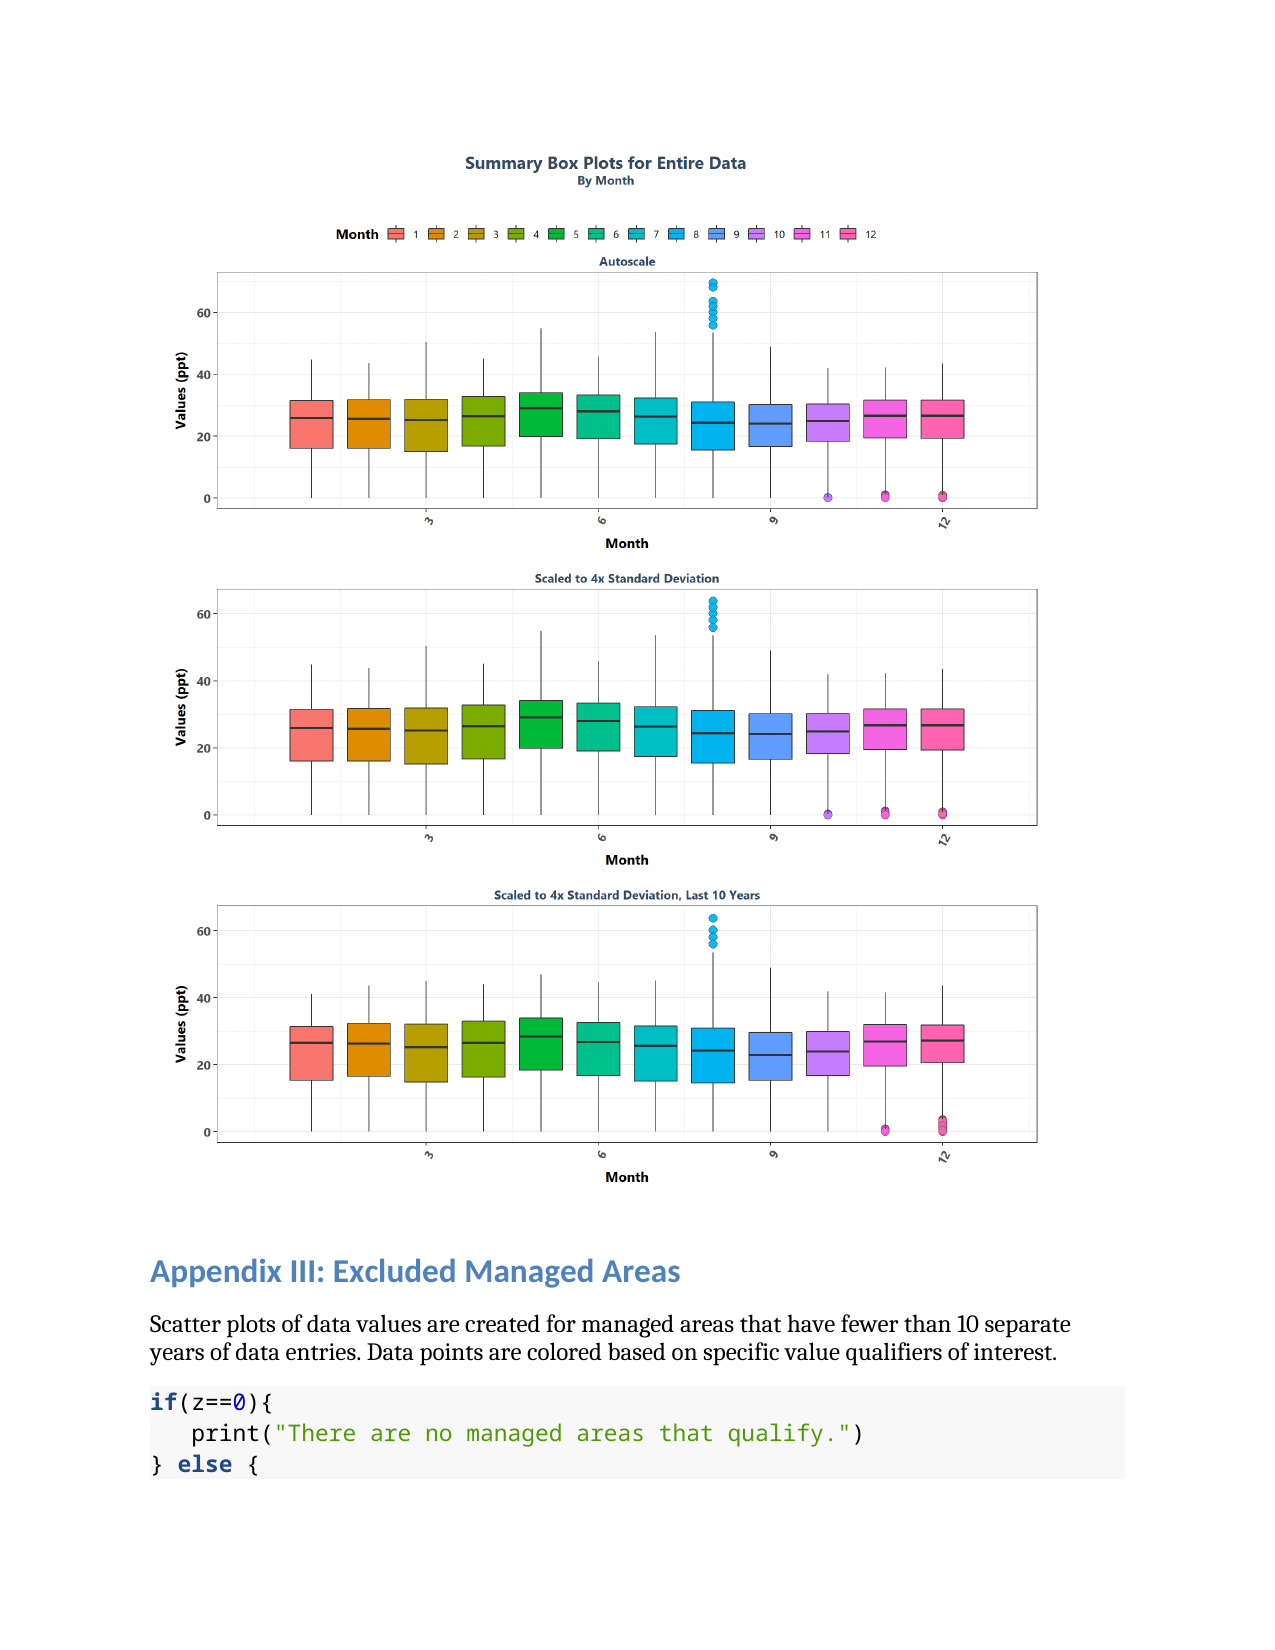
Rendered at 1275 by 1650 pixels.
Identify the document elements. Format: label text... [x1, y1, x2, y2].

text Scatter plots of data values are created for managed areas that have fewer than 10 separate years of data entries. Data points are colored based on specific value qualifiers of interest. [150, 1309, 1125, 1367]
subtitle Appendix III: Excluded Managed Areas [150, 1250, 1125, 1291]
picture [168, 150, 1044, 1200]
